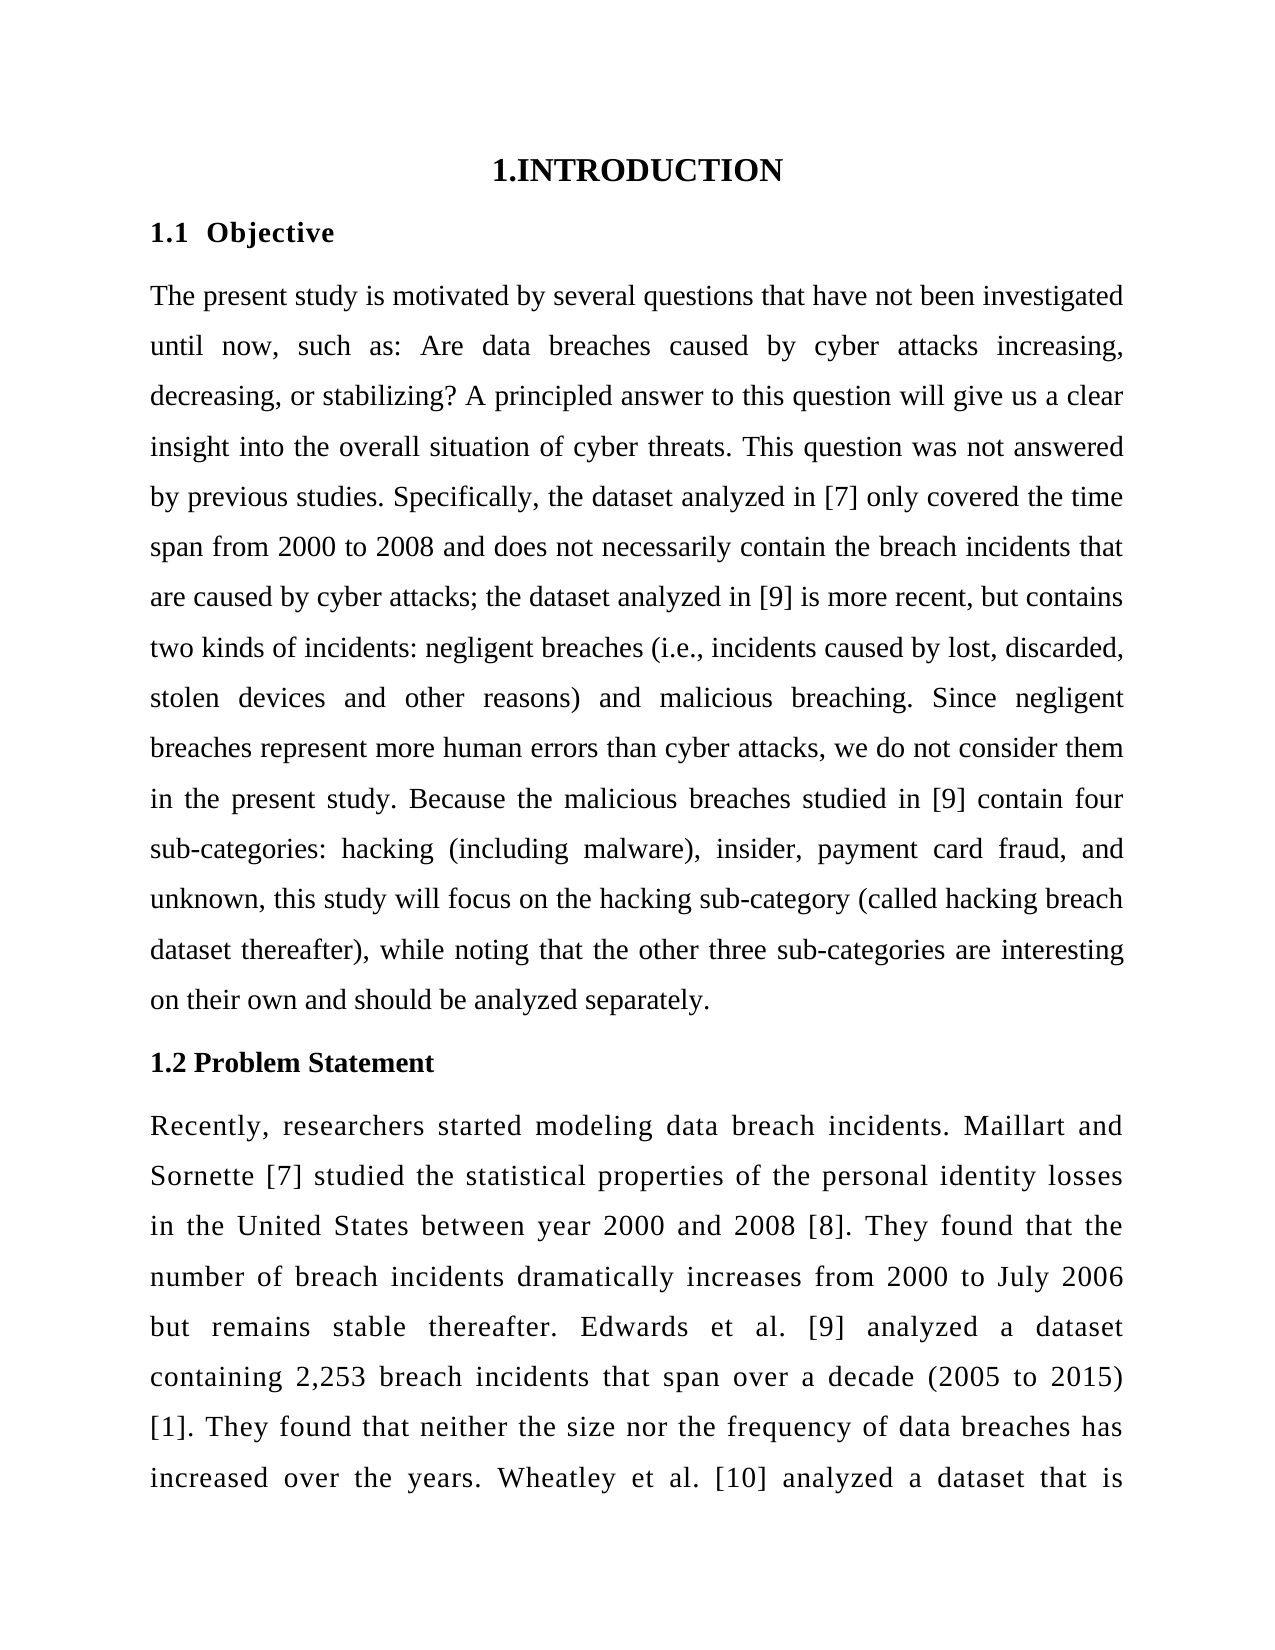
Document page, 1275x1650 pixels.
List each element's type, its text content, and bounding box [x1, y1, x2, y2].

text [150, 1108, 1125, 1493]
text 1.INTRODUCTION [150, 150, 1125, 188]
text 1.1 Objective [150, 215, 1125, 248]
text 1.2 Problem Statement [150, 1045, 1125, 1078]
text The present study is motivated by several questions that have not been investigated until now, such as: Are data breaches caused by cyber attacks increasing, decreasing, or stabilizing? A principled answer to this question will give us a clear insight into the overall situation of cyber threats. This question was not answered by previous studies. Specifically, the dataset analyzed in [7] only covered the time span from 2000 to 2008 and does not necessarily contain the breach incidents that are caused by cyber attacks; the dataset analyzed in [9] is more recent, but contains two kinds of incidents: negligent breaches (i.e., incidents caused by lost, discarded, stolen devices and other reasons) and malicious breaching. Since negligent breaches represent more human errors than cyber attacks, we do not consider them in the present study. Because the malicious breaches studied in [9] contain four sub-categories: hacking (including malware), insider, payment card fraud, and unknown, this study will focus on the hacking sub-category (called hacking breach dataset thereafter), while noting that the other three sub-categories are interesting on their own and should be analyzed separately. [150, 278, 1125, 1016]
